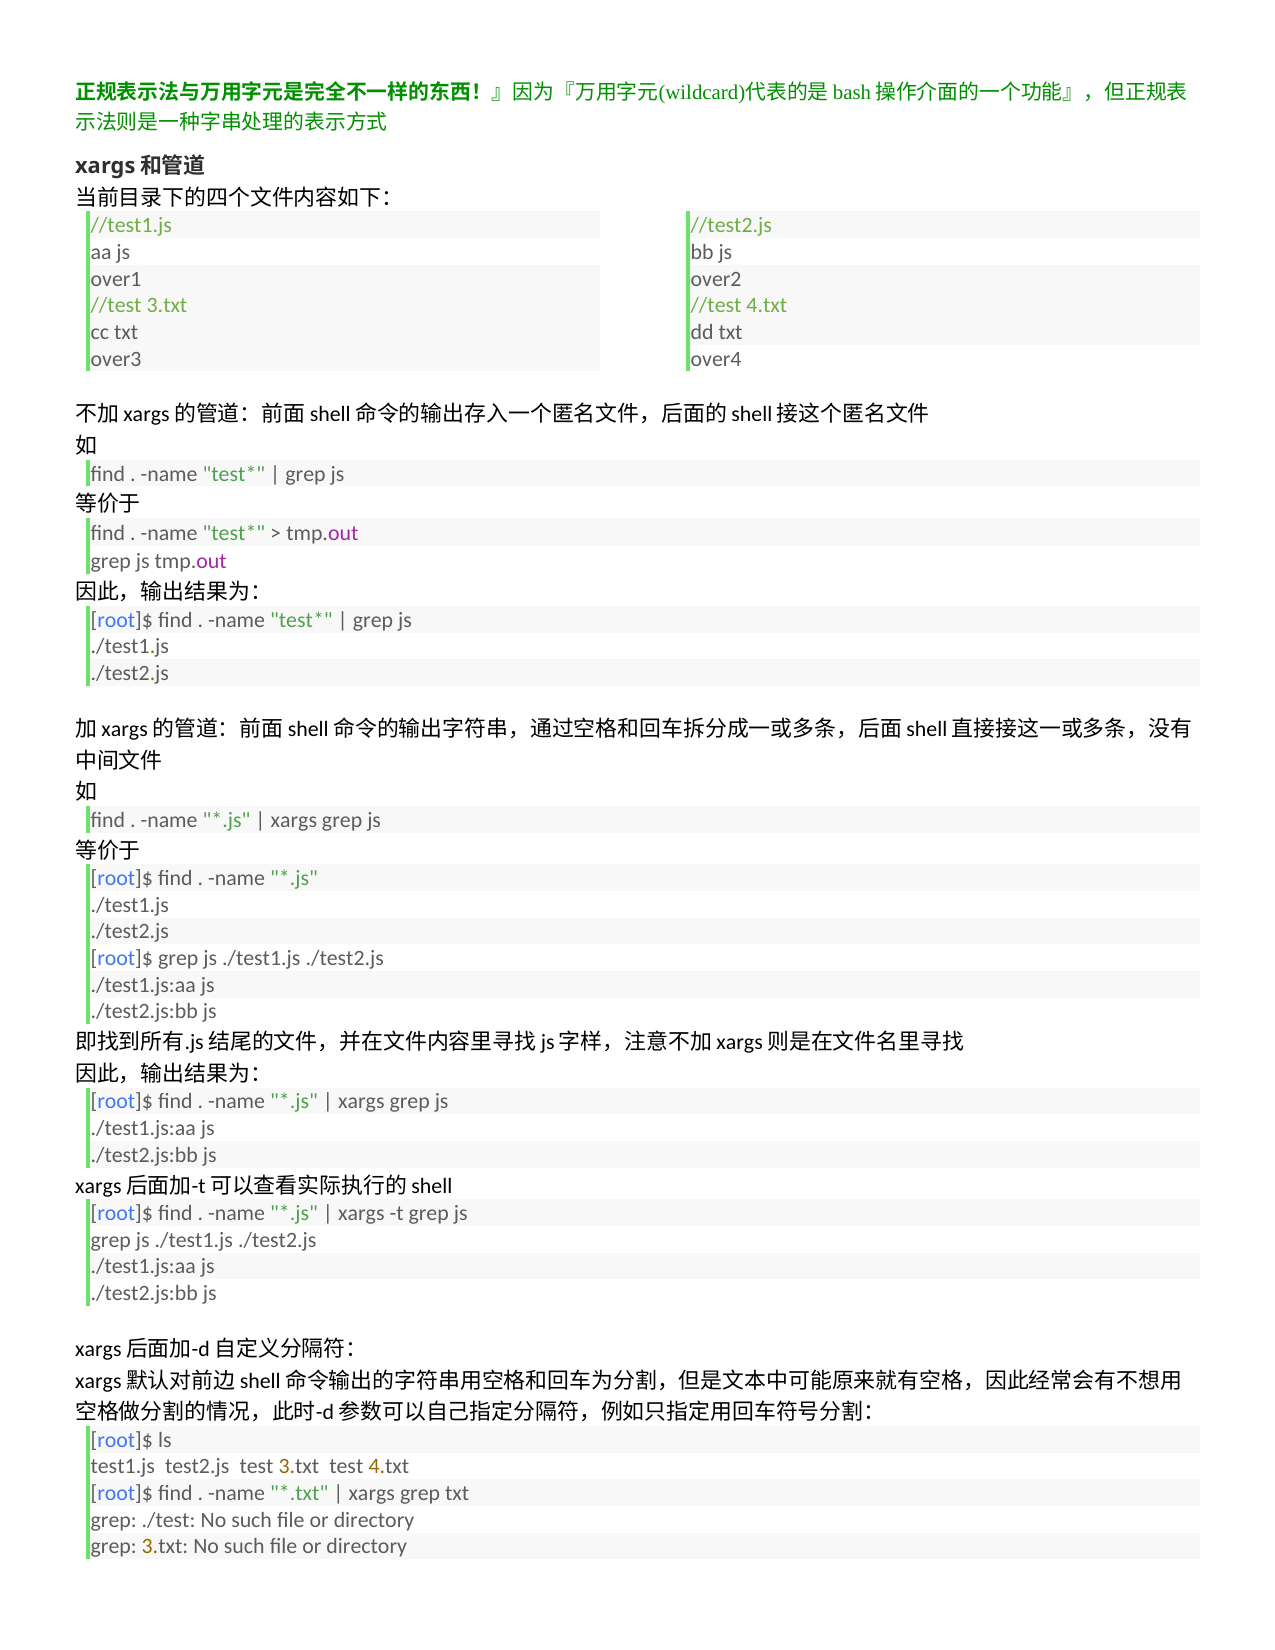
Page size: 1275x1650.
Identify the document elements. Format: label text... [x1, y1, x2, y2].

text ./test1.js:aa js [90, 1253, 1200, 1279]
text 等价于 [75, 486, 1200, 518]
text ./test2.js [90, 659, 1200, 686]
text bb js [690, 238, 1200, 265]
text 如 [75, 428, 1200, 460]
text [root]$ find . -name "test*" | grep js [90, 606, 1200, 633]
text ./test1.js [90, 633, 1200, 659]
text xargs和管道 [140, 148, 1200, 180]
text cc txt [90, 318, 600, 345]
text over1 [90, 265, 600, 291]
text over4 [690, 345, 1200, 371]
text 加xargs的管道：前面shell命令的输出字符串，通过空格和回车拆分成一或多条，后面shell直接接这一或多条，没有中间文件 [75, 711, 1200, 774]
text xargs默认对前边shell命令输出的字符串用空格和回车为分割，但是文本中可能原来就有空格，因此经常会有不想用空格做分割的情况，此时-d参数可以自己指定分隔符，例如只指定用回车符号分割： [75, 1363, 1200, 1426]
text 因此，输出结果为： [75, 1056, 1200, 1088]
text [root]$ find . -name "*.js" [90, 864, 1200, 891]
text [root]$ grep js ./test1.js ./test2.js [90, 944, 1200, 971]
text grep js ./test1.js ./test2.js [90, 1226, 1200, 1253]
text 如 [75, 774, 1200, 806]
text ./test2.js:bb js [90, 998, 1200, 1024]
text ./test1.js:aa js [90, 971, 1200, 998]
text find . -name "test*" > tmp.out [90, 518, 1200, 546]
text //test2.js [690, 211, 1200, 238]
text ./test1.js:aa js [90, 1114, 1200, 1141]
text //test 3.txt [90, 291, 600, 318]
text ./test2.js:bb js [90, 1279, 1200, 1306]
text xargs后面加-t可以查看实际执行的shell [75, 1168, 1200, 1199]
text 不加xargs的管道：前面shell命令的输出存入一个匿名文件，后面的shell接这个匿名文件 [75, 396, 1200, 428]
text ./test2.js [90, 918, 1200, 944]
text //test1.js [90, 211, 600, 238]
text find . -name "test*" | grep js [90, 460, 1200, 486]
text ./test2.js:bb js [90, 1141, 1200, 1168]
text aa js [90, 238, 600, 265]
text dd txt [690, 318, 1200, 345]
text [root]$ find . -name "*.js" | xargs grep js [90, 1088, 1200, 1114]
text 当前目录下的四个文件内容如下： [75, 180, 1200, 211]
text 等价于 [75, 833, 1200, 864]
text find . -name "*.js" | xargs grep js [90, 806, 1200, 833]
text //test 4.txt [690, 291, 1200, 318]
text 正规表示法与万用字元是完全不一样的东西！』因为『万用字元(wildcard)代表的是bash操作介面的一个功能』，但正规表示法则是一种字串处理的表示方式 [387, 75, 1200, 135]
text [root]$ find . -name "*.txt" | xargs grep txt [90, 1479, 1200, 1506]
text 因此，输出结果为： [75, 574, 1200, 606]
text 即找到所有.js结尾的文件，并在文件内容里寻找js字样，注意不加xargs则是在文件名里寻找 [75, 1024, 1200, 1056]
text grep: 3.txt: No such file or directory [90, 1533, 1200, 1559]
text xargs后面加-d自定义分隔符： [75, 1331, 1200, 1363]
text [root]$ find . -name "*.js" | xargs -t grep js [90, 1199, 1200, 1226]
text [root]$ ls [90, 1426, 1200, 1453]
text over3 [90, 345, 600, 371]
text grep js tmp.out [90, 546, 1200, 574]
text ./test1.js [90, 891, 1200, 918]
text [90, 1506, 1200, 1533]
text over2 [690, 265, 1200, 291]
text test1.js test2.js test 3.txt test 4.txt [90, 1453, 1200, 1479]
